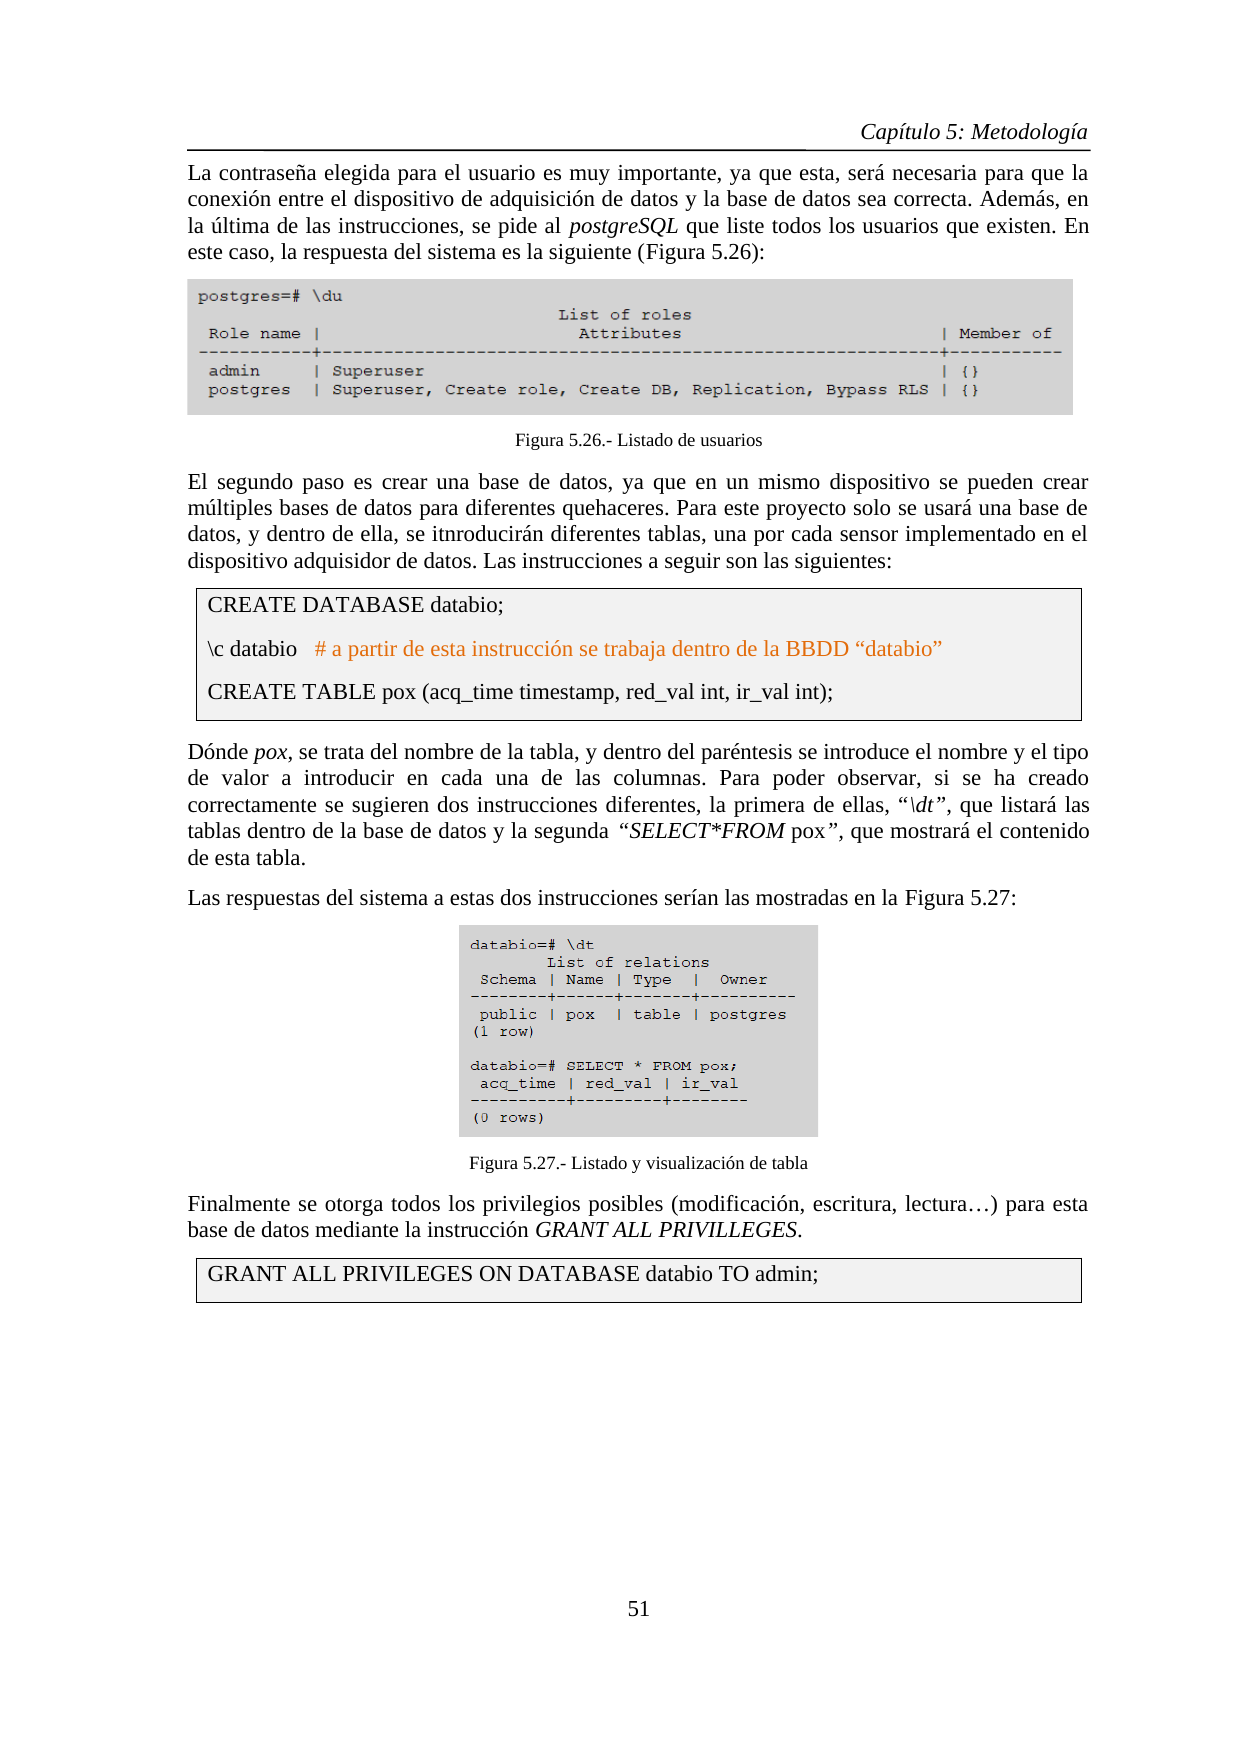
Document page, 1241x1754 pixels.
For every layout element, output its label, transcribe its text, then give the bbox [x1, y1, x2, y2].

table_header GRANT ALL PRIVILEGES ON DATABASE databio TO admin; [197, 1259, 1081, 1302]
picture [187, 279, 1073, 415]
text Dónde pox, se trata del nombre de la tabla, y dentro del paréntesis se introduce el nombre y el tipo de valor a introducir en cada una de las columnas. Para poder observar, si se ha creado correctamente se sugieren dos instrucciones diferentes, la primera de ellas, “\dt”, que listará las tablas dentro de la base de datos y la segunda “SELECT*FROM pox”, que mostrará el contenido de esta tabla. [187, 738, 1090, 870]
text Finalmente se otorga todos los privilegios posibles (modificación, escritura, lectura…) para esta base de datos mediante la instrucción GRANT ALL PRIVILLEGES. [187, 1190, 1090, 1243]
text Figura 5.15.- Listado de usuarios [187, 429, 1090, 451]
text Figura 5.16.- Listado y visualización de tabla [187, 1152, 1090, 1173]
text El segundo paso es crear una base de datos, ya que en un mismo dispositivo se pueden crear múltiples bases de datos para diferentes quehaceres. Para este proyecto solo se usará una base de datos, y dentro de ella, se itnroducirán diferentes tablas, una por cada sensor implementado en el dispositivo adquisidor de datos. Las instrucciones a seguir son las siguientes: [187, 468, 1090, 573]
table_header CREATE DATABASE databio; \c databio # a partir de esta instrucción se trabaja dentro de la BBDD “databio” CREATE TABLE pox (acq_time timestamp, red_val int, ir_val int); [197, 589, 1081, 720]
picture [459, 925, 819, 1137]
